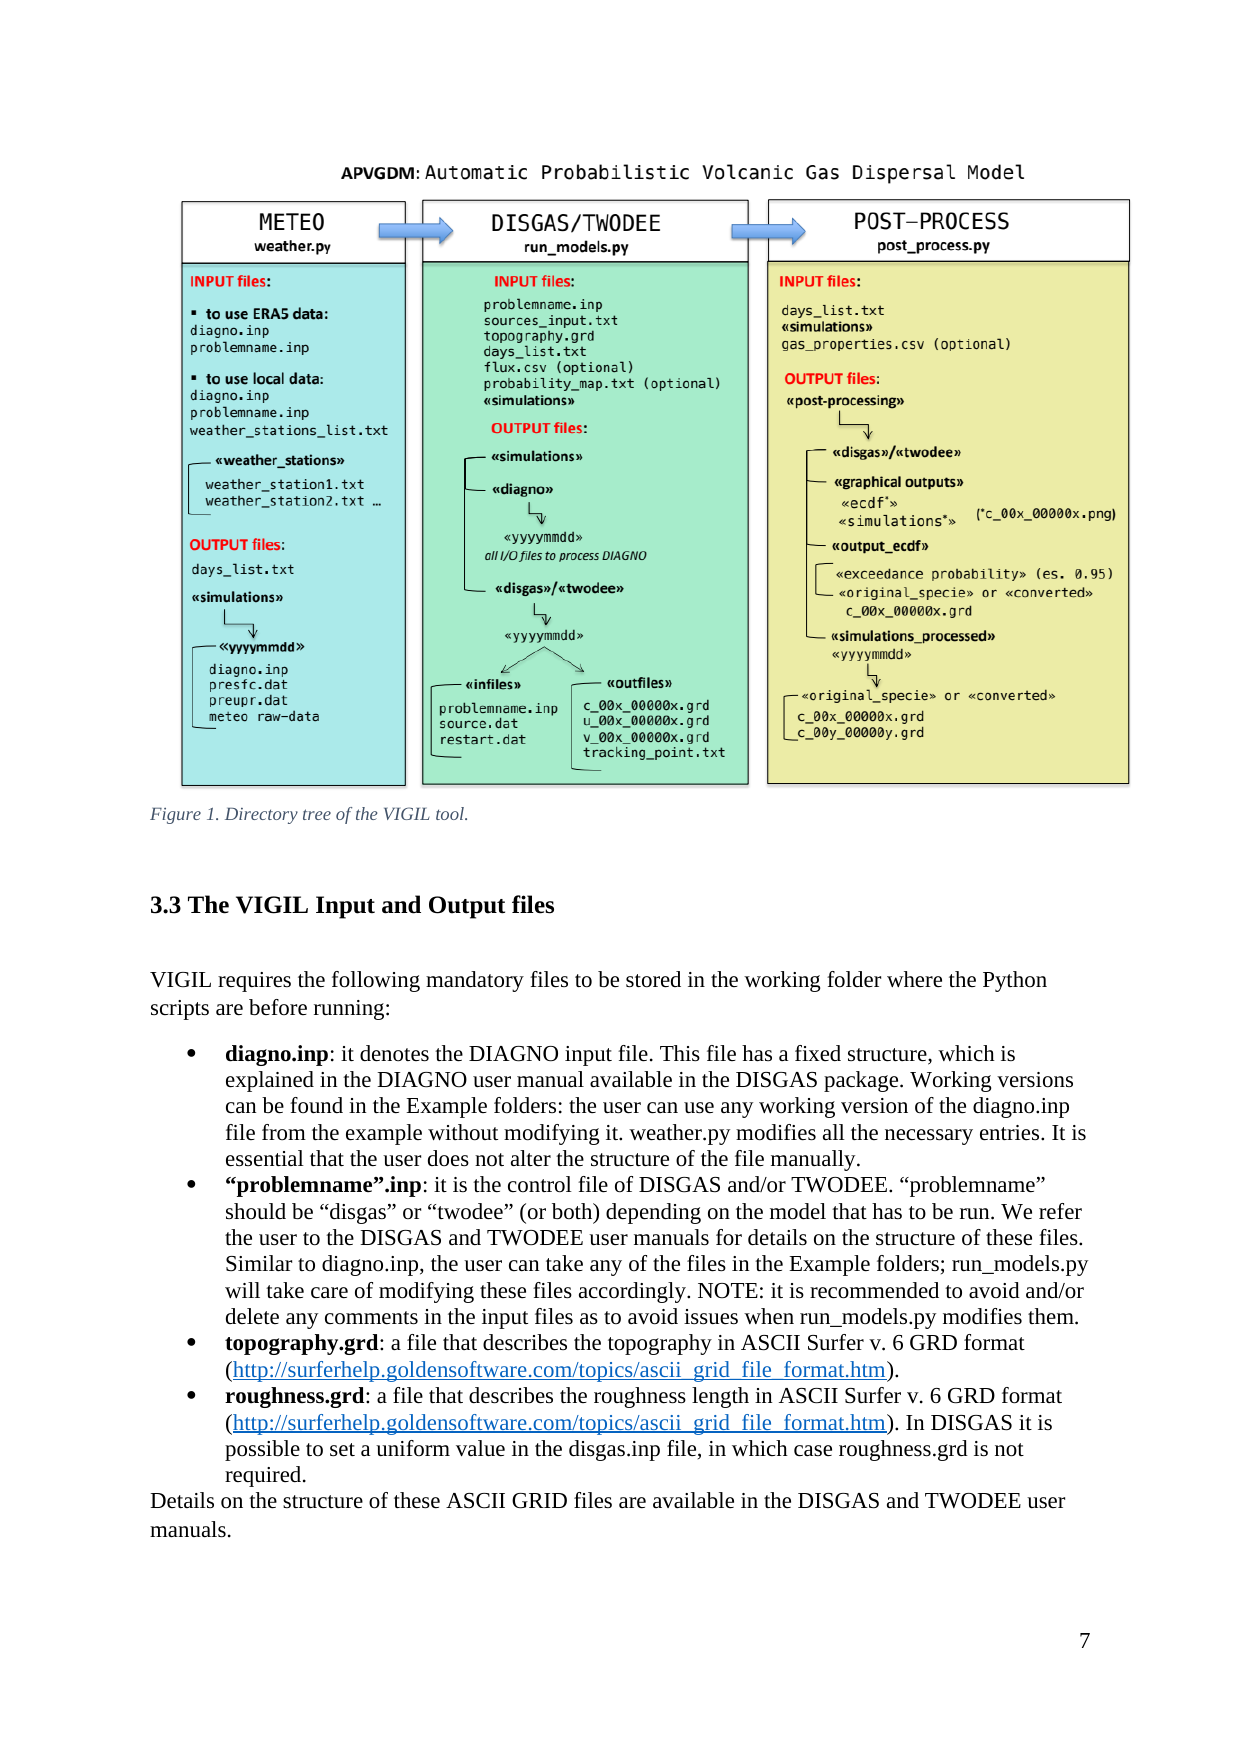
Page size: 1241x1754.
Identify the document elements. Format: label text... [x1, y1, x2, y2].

subtitle 3.3 The VIGIL Input and Output files [150, 890, 1090, 919]
text VIGIL requires the following mandatory files to be stored in the working folder where the Python scripts are before running: [150, 966, 1090, 1021]
list diagno.inp: it denotes the DIAGNO input file. This file has a fixed structure, which is explained in the DIAGNO user manual available in the DISGAS package. Working versions can be found in the Example folders: the user can use any working version of the diagno.inp file from the example without modifying it. weather.py modifies all the necessary entries. It is essential that the user does not alter the structure of the file manually. [187, 1039, 1090, 1171]
text Figure 1. Directory tree of the VIGIL tool. [150, 802, 1090, 824]
list roughness.grd: a file that describes the roughness length in ASCII Surfer v. 6 GRD format (http://surferhelp.goldensoftware.com/topics/ascii_grid_file_format.htm). In DISGAS it is possible to set a uniform value in the disgas.inp file, in which case roughness.grd is not required. [187, 1382, 1090, 1488]
list “problemname”.inp: it is the control file of DISGAS and/or TWODEE. “problemname” should be “disgas” or “twodee” (or both) depending on the model that has to be run. We refer the user to the DISGAS and TWODEE user manuals for details on the structure of these files. Similar to diagno.inp, the user can take any of the files in the Example folders; run_models.py will take care of modifying these files accordingly. NOTE: it is recommended to avoid and/or delete any comments in the input files as to avoid issues when run_models.py modifies them. [187, 1171, 1090, 1329]
text Details on the structure of these ASCII GRID files are available in the DISGAS and TWODEE user manuals. [150, 1488, 1090, 1542]
list topography.grd: a file that describes the topography in ASCII Surfer v. 6 GRD format (http://surferhelp.goldensoftware.com/topics/ascii_grid_file_format.htm). [187, 1329, 1090, 1382]
